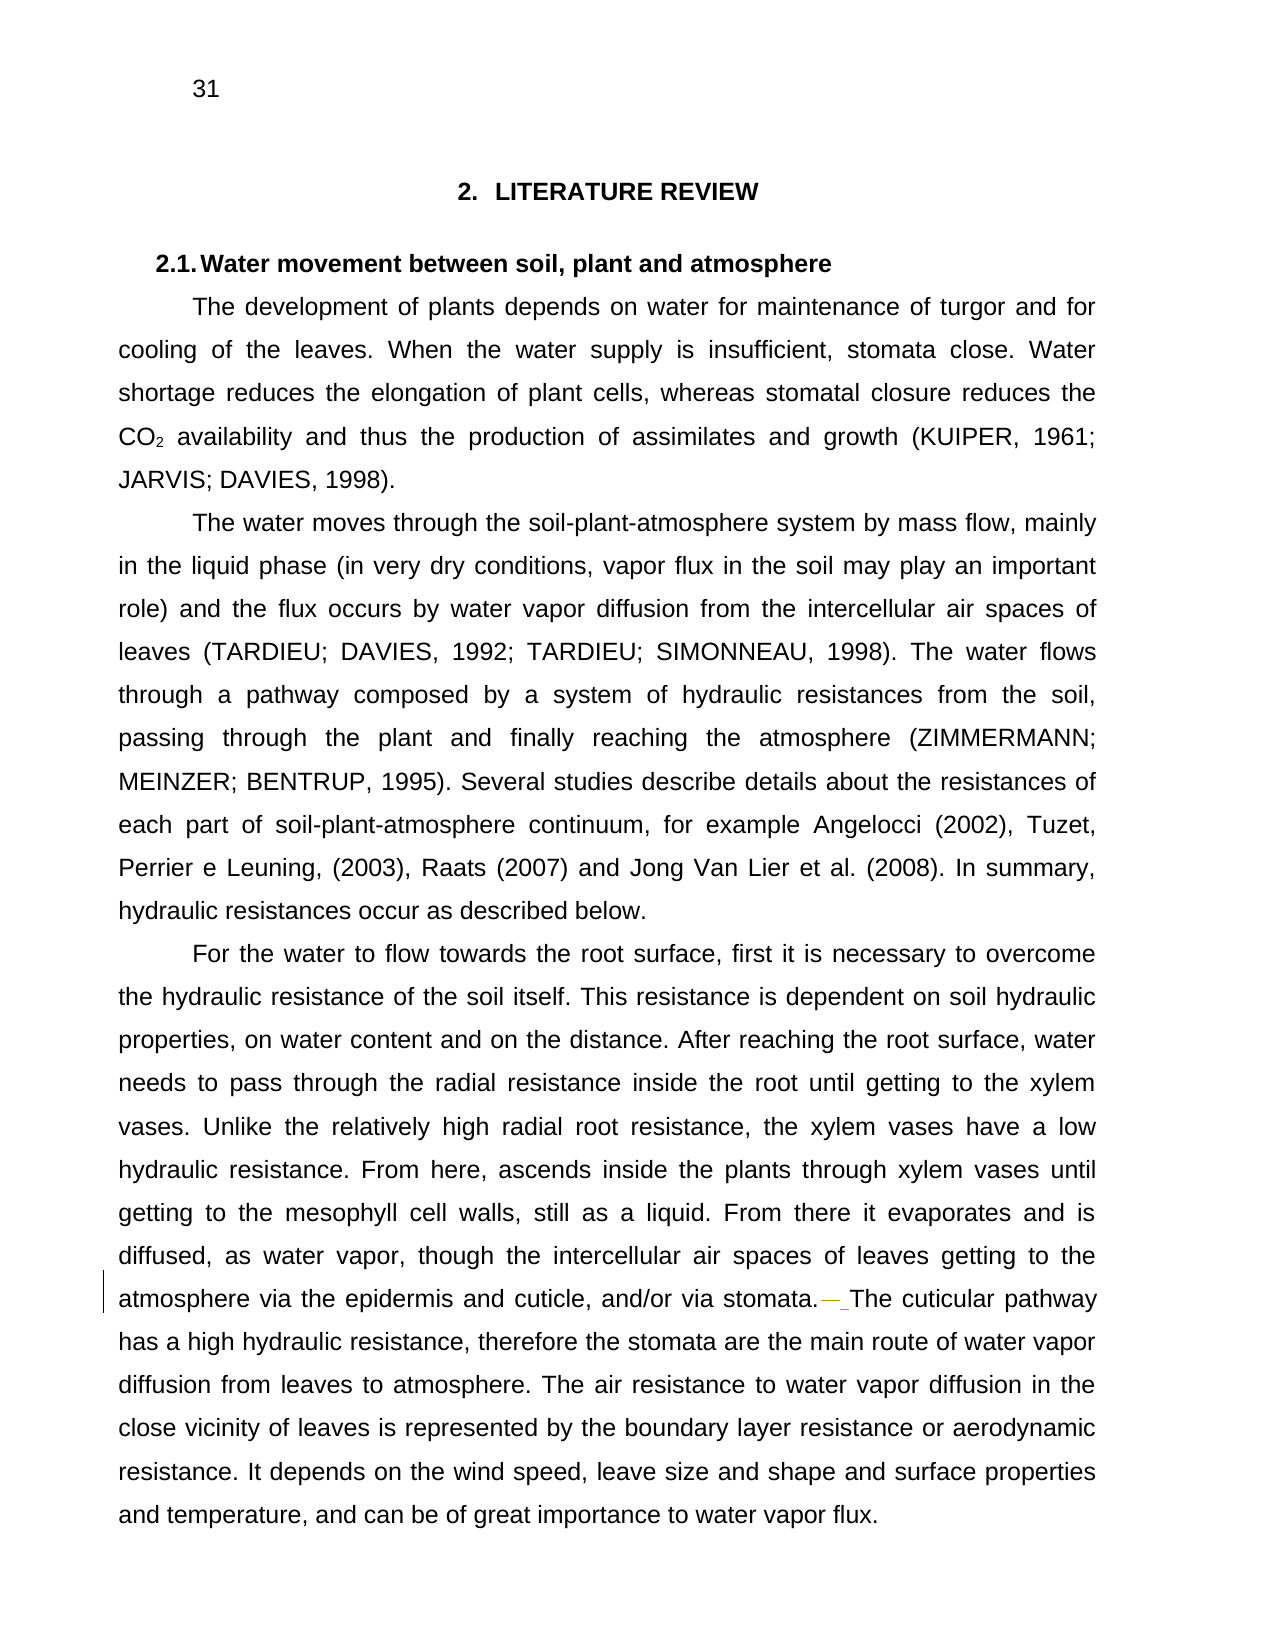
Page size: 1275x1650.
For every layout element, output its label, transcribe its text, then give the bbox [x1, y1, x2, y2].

text For the water to flow towards the root surface, first it is necessary to overcome the hydraulic resistance of the soil itself. This resistance is dependent on soil hydraulic properties, on water content and on the distance. After reaching the root surface, water needs to pass through the radial resistance inside the root until getting to the xylem vases. Unlike the relatively high radial root resistance, the xylem vases have a low hydraulic resistance. From here, ascends inside the plants through xylem vases until getting to the mesophyll cell walls, still as a liquid. From there it evaporates and is diffused, as water vapor, though the intercellular air spaces of leaves getting to the atmosphere via the epidermis and cuticle, and/or via stomata.The cuticular pathway has a high hydraulic resistance, therefore the stomata are the main route of water vapor diffusion from leaves to atmosphere. The air resistance to water vapor diffusion in the close vicinity of leaves is represented by the boundary layer resistance or aerodynamic resistance. It depends on the wind speed, leave size and shape and surface properties and temperature, and can be of great importance to water vapor flux. [118, 939, 1098, 1528]
text The water moves through the soil-plant-atmosphere system by mass flow, mainly in the liquid phase (in very dry conditions, vapor flux in the soil may play an important role) and the flux occurs by water vapor diffusion from the intercellular air spaces of leaves (TARDIEU; DAVIES, 1992; TARDIEU; SIMONNEAU, 1998). The water flows through a pathway composed by a system of hydraulic resistances from the soil, passing through the plant and finally reaching the atmosphere (ZIMMERMANN; MEINZER; BENTRUP, 1995). Several studies describe details about the resistances of each part of soil-plant-atmosphere continuum, for example Angelocci (2002), Tuzet, Perrier e Leuning, (2003), Raats (2007) and Jong Van Lier et al. (2008). In summary, hydraulic resistances occur as described below. [118, 508, 1098, 925]
text The development of plants depends on water for maintenance of turgor and for cooling of the leaves. When the water supply is insufficient, stomata close. Water shortage reduces the elongation of plant cells, whereas stomatal closure reduces the CO2 availability and thus the production of assimilates and growth (KUIPER, 1961; JARVIS; DAVIES, 1998). [118, 292, 1098, 493]
subtitle Water movement between soil, plant and atmosphere [155, 249, 1098, 278]
subtitle LITERATURE REVIEW [118, 177, 1098, 206]
